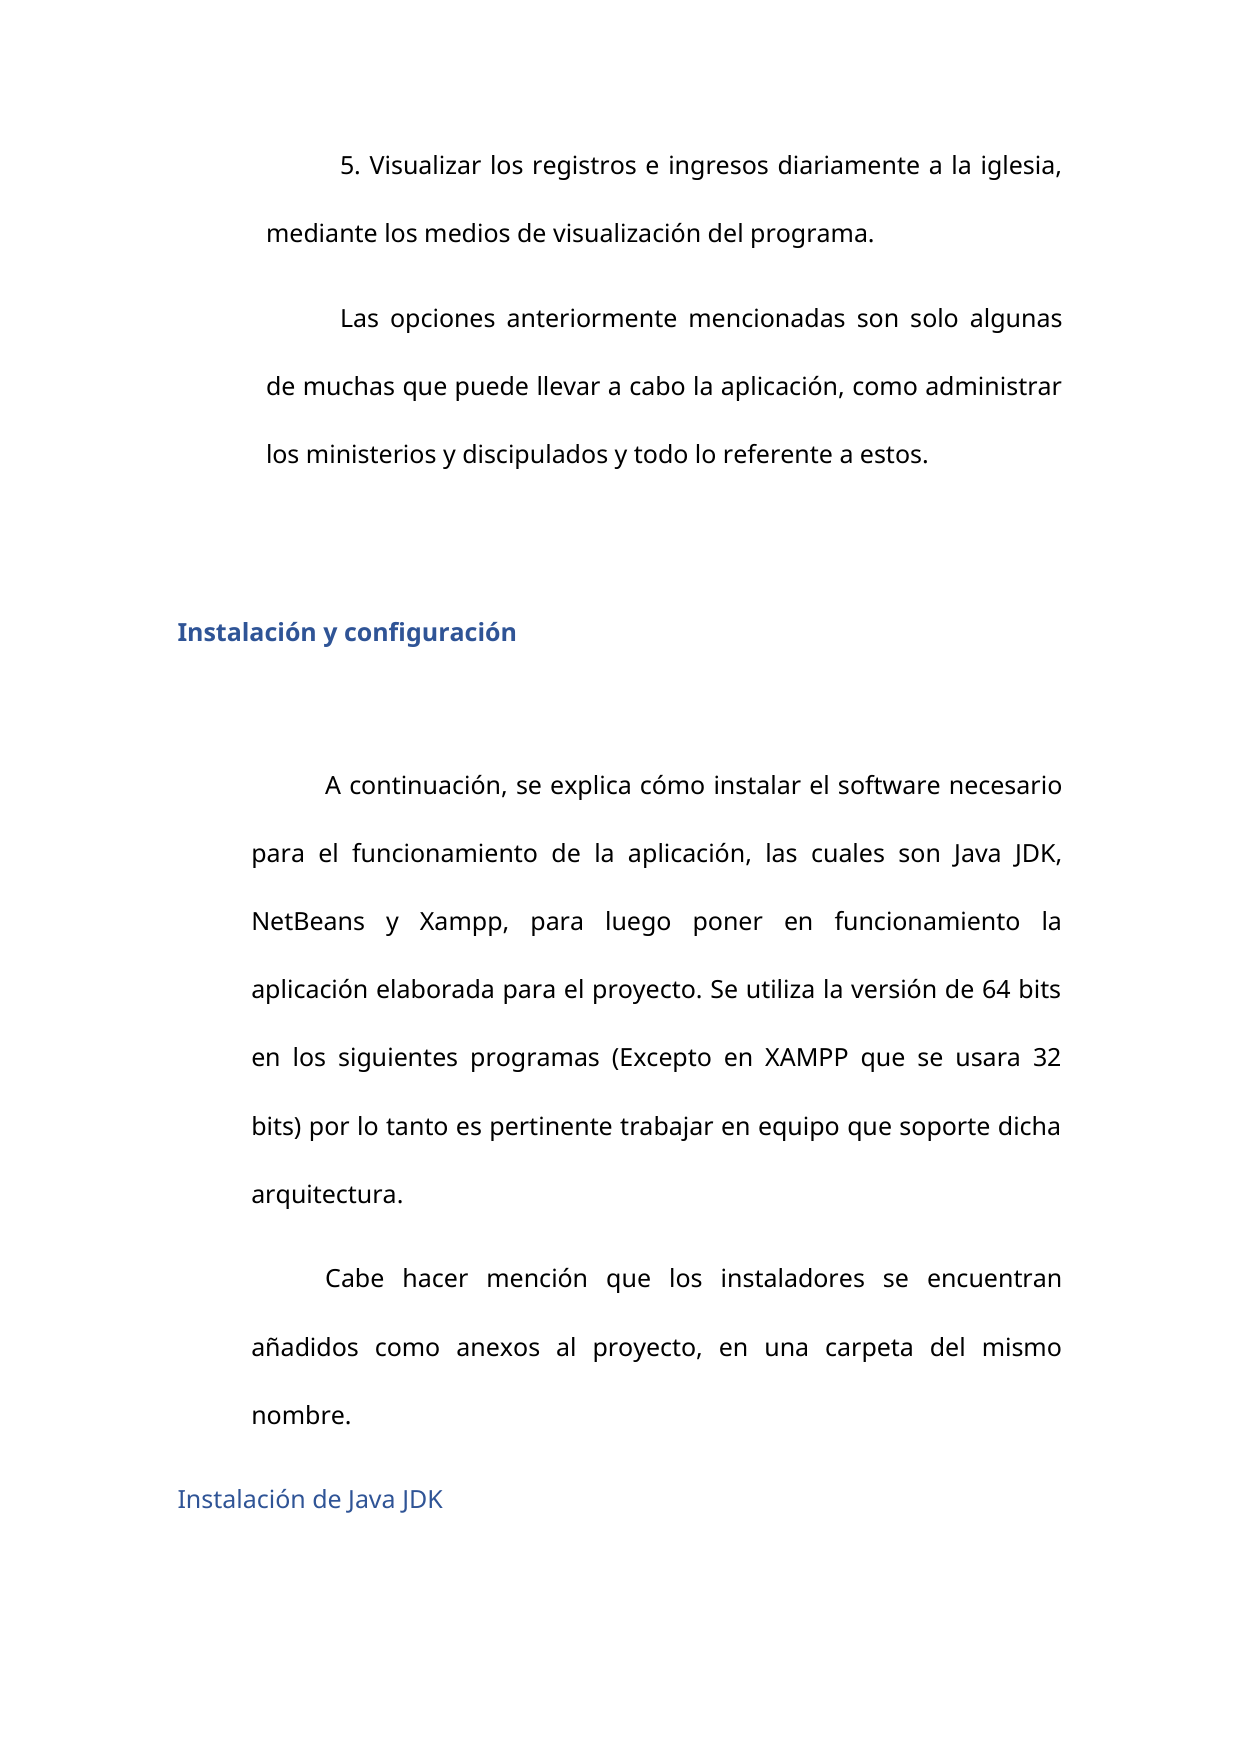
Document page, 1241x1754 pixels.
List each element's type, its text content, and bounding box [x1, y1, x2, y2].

text Las opciones anteriormente mencionadas son solo algunas de muchas que puede llevar a cabo la aplicación, como administrar los ministerios y discipulados y todo lo referente a estos. [266, 301, 1063, 471]
text Cabe hacer mención que los instaladores se encuentran añadidos como anexos al proyecto, en una carpeta del mismo nombre. [251, 1261, 1063, 1431]
text 5. Visualizar los registros e ingresos diariamente a la iglesia, mediante los medios de visualización del programa. [266, 148, 1063, 250]
text A continuación, se explica cómo instalar el software necesario para el funcionamiento de la aplicación, las cuales son Java JDK, NetBeans y Xampp, para luego poner en funcionamiento la aplicación elaborada para el proyecto. Se utiliza la versión de 64 bits en los siguientes programas (Excepto en XAMPP que se usara 32 bits) por lo tanto es pertinente trabajar en equipo que soporte dicha arquitectura. [251, 768, 1063, 1210]
subtitle Instalación de Java JDK [177, 1482, 1063, 1516]
subtitle Instalación y configuración [177, 615, 1063, 649]
